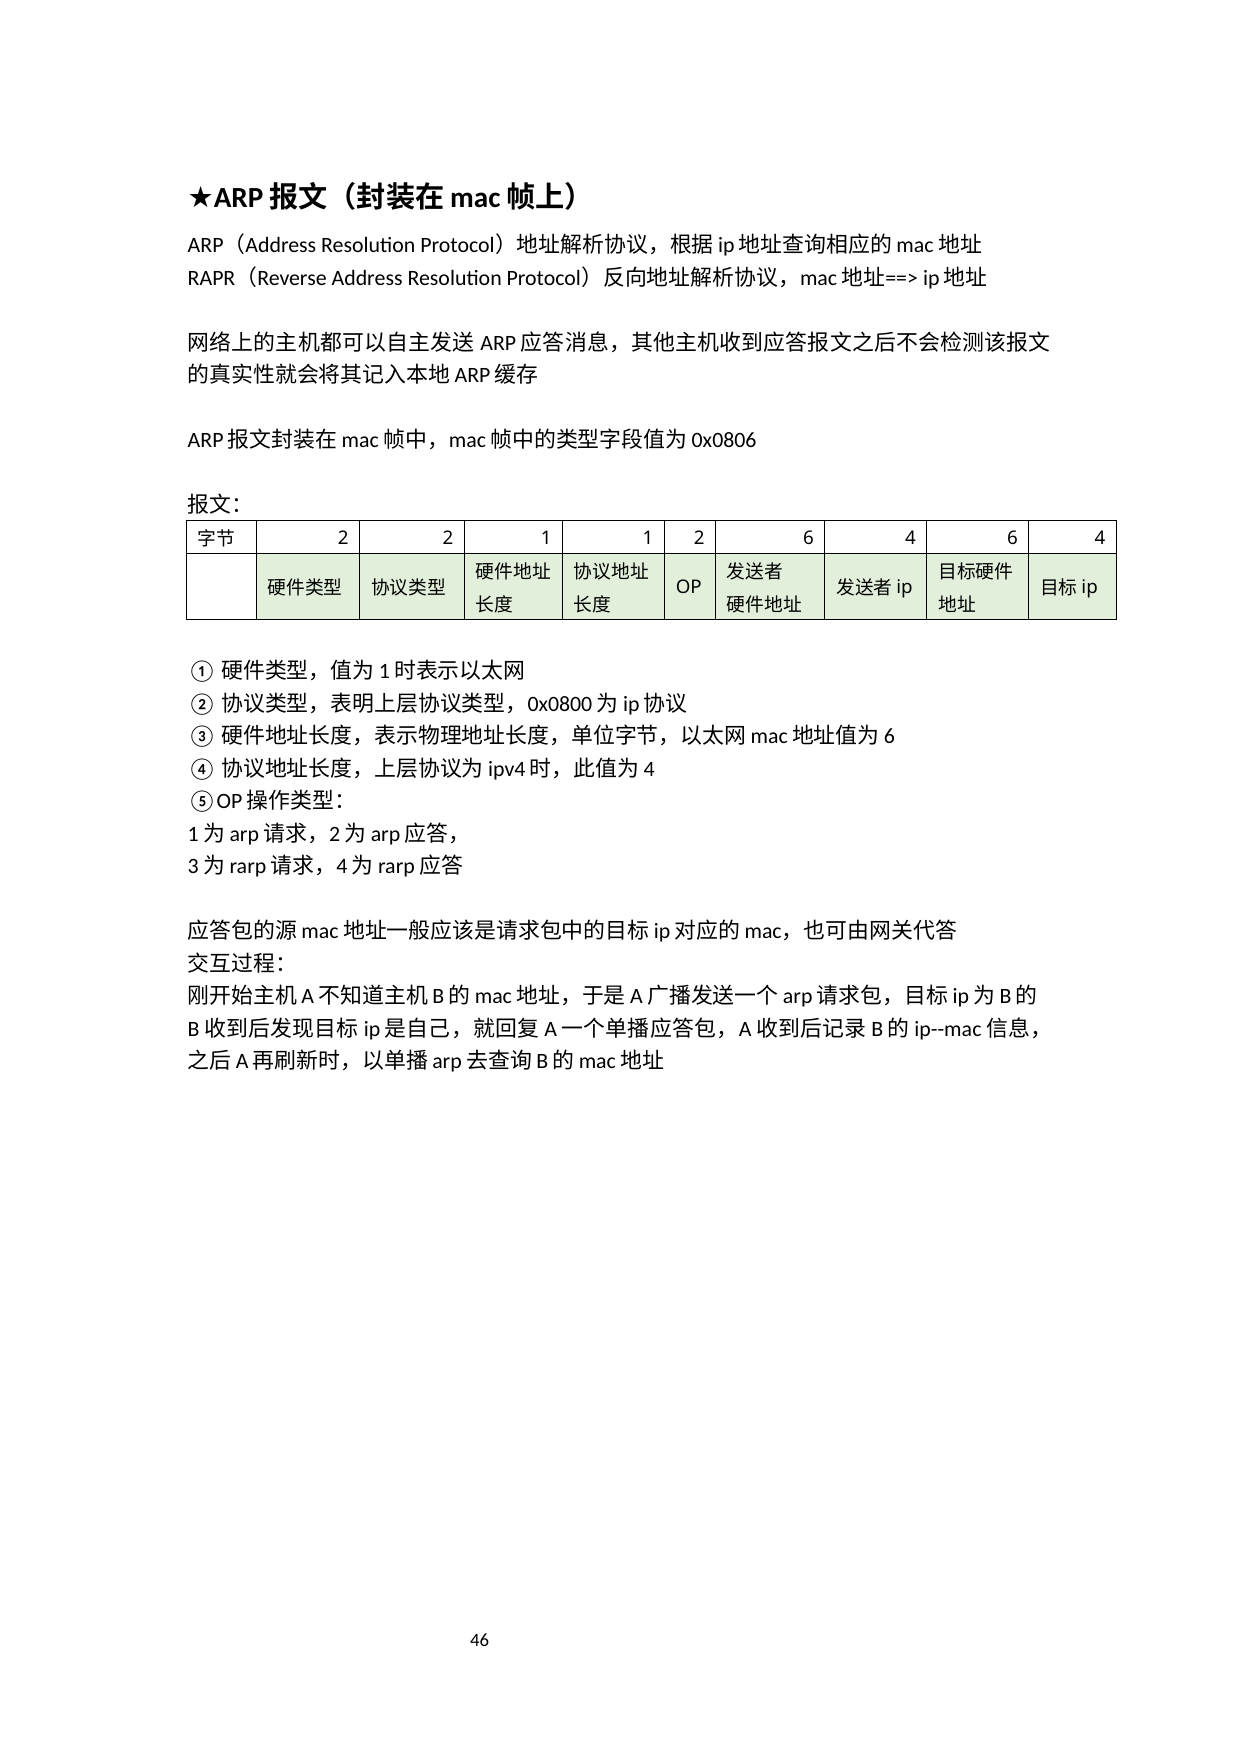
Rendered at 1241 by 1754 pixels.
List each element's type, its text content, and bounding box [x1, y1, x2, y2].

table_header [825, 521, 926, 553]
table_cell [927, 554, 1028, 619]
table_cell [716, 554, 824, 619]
text 报文： [187, 487, 1053, 519]
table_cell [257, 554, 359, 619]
text ②协议类型，表明上层协议类型，0x0800为ip协议 [187, 685, 1053, 718]
text RAPR（Reverse Address Resolution Protocol）反向地址解析协议，mac地址==> ip地址 [187, 259, 1053, 292]
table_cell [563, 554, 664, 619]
text ⑤OP操作类型： [187, 783, 1053, 815]
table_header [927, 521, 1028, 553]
text 交互过程： [187, 945, 1053, 978]
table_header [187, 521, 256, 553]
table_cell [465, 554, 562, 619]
text ①硬件类型，值为1时表示以太网 [187, 653, 1053, 685]
text B收到后发现目标ip是自己，就回复A一个单播应答包，A收到后记录B的ip--mac信息，之后A再刷新时，以单播arp去查询B的mac地址 [187, 1010, 1053, 1075]
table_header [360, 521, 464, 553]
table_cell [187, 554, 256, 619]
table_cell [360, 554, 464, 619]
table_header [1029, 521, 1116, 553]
text ③硬件地址长度，表示物理地址长度，单位字节，以太网mac地址值为6 [187, 718, 1053, 750]
text 网络上的主机都可以自主发送ARP应答消息，其他主机收到应答报文之后不会检测该报文的真实性就会将其记入本地ARP缓存 [187, 324, 1053, 389]
text ④协议地址长度，上层协议为ipv4时，此值为4 [187, 750, 1053, 783]
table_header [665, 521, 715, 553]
text 1为arp请求，2为arp应答， [187, 815, 1053, 848]
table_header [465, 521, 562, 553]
text ★ARP报文（封装在mac帧上） [187, 162, 1053, 227]
text 3为rarp请求，4为rarp应答 [187, 848, 1053, 880]
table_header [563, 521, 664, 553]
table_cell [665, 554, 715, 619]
text ARP（Address Resolution Protocol）地址解析协议，根据ip地址查询相应的mac地址 [187, 227, 1053, 259]
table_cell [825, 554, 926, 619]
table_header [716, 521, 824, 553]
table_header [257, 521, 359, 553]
text 应答包的源mac地址一般应该是请求包中的目标ip对应的mac，也可由网关代答 [187, 913, 1053, 945]
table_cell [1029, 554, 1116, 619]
text ARP报文封装在mac帧中，mac帧中的类型字段值为0x0806 [187, 422, 1053, 454]
text 刚开始主机A不知道主机B的mac地址，于是A广播发送一个arp请求包，目标ip为B的 [187, 978, 1053, 1010]
